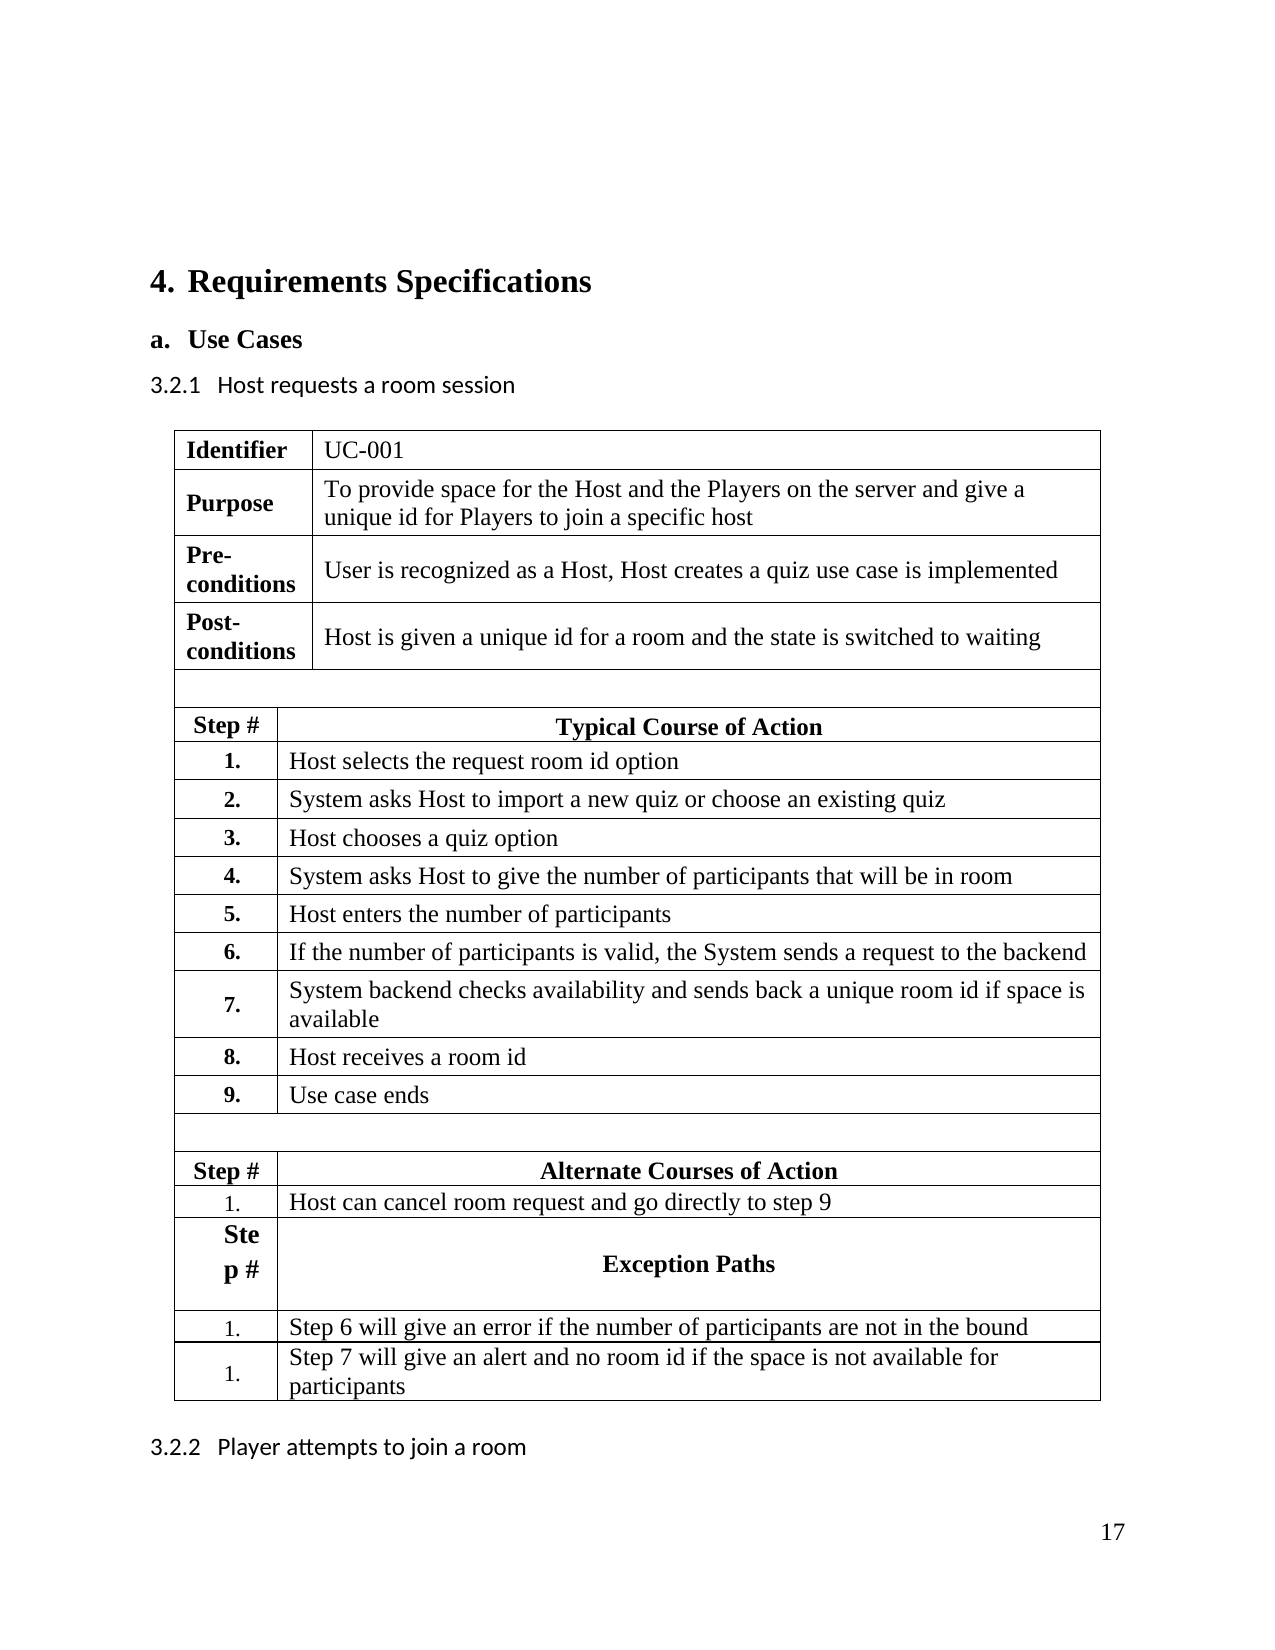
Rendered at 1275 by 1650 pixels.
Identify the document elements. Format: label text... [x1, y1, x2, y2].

table_cell [175, 1114, 1100, 1151]
table_cell Host selects the request room id option [278, 742, 1100, 779]
table_cell Step # [175, 1218, 277, 1310]
table_cell [175, 780, 277, 817]
table_cell Pre-conditions [175, 536, 312, 602]
table_cell Use case ends [278, 1076, 1100, 1113]
table_cell Post-conditions [175, 603, 312, 669]
table_cell Step 7 will give an alert and no room id if the space is not available for participants [278, 1343, 1100, 1400]
table_cell To provide space for the Host and the Players on the server and give a unique id for Players to join a specific host [313, 470, 1100, 535]
table_cell Host can cancel room request and go directly to step 9 [278, 1186, 1100, 1217]
table_cell [175, 1038, 277, 1075]
table_cell [175, 1311, 277, 1341]
table_cell [175, 1343, 277, 1400]
table_header UC-001 [313, 431, 1100, 468]
table_cell Host chooses a quiz option [278, 819, 1100, 856]
table_cell System asks Host to give the number of participants that will be in room [278, 857, 1100, 894]
table_cell [175, 1076, 277, 1113]
subtitle Use Cases [150, 323, 1125, 354]
table_cell [175, 857, 277, 894]
subtitle Requirements Specifications [150, 261, 1125, 299]
table_cell [175, 1186, 277, 1217]
table_cell User is recognized as a Host, Host creates a quiz use case is implemented [313, 536, 1100, 602]
table_cell Host receives a room id [278, 1038, 1100, 1075]
table_cell Step # [175, 708, 277, 741]
table_cell If the number of participants is valid, the System sends a request to the backend [278, 933, 1100, 970]
table_cell [175, 819, 277, 856]
table_cell Exception Paths [278, 1218, 1100, 1310]
table_cell Step # [175, 1152, 277, 1185]
text 3.2.2 Player attempts to join a room [150, 1431, 1125, 1462]
table_cell [175, 933, 277, 970]
table_cell Host enters the number of participants [278, 895, 1100, 932]
table_cell Typical Course of Action [278, 708, 1100, 741]
table_cell [175, 742, 277, 779]
table_cell [175, 971, 277, 1037]
table_cell [175, 895, 277, 932]
table_cell System backend checks availability and sends back a unique room id if space is available [278, 971, 1100, 1037]
table_cell Purpose [175, 470, 312, 535]
table_cell System asks Host to import a new quiz or choose an existing quiz [278, 780, 1100, 817]
table_cell Alternate Courses of Action [278, 1152, 1100, 1185]
table_cell Host is given a unique id for a room and the state is switched to waiting [313, 603, 1100, 669]
table_cell Step 6 will give an error if the number of participants are not in the bound [278, 1311, 1100, 1341]
table_header Identifier [175, 431, 312, 468]
table_cell [175, 670, 1100, 707]
text 3.2.1 Host requests a room session [150, 369, 1125, 400]
